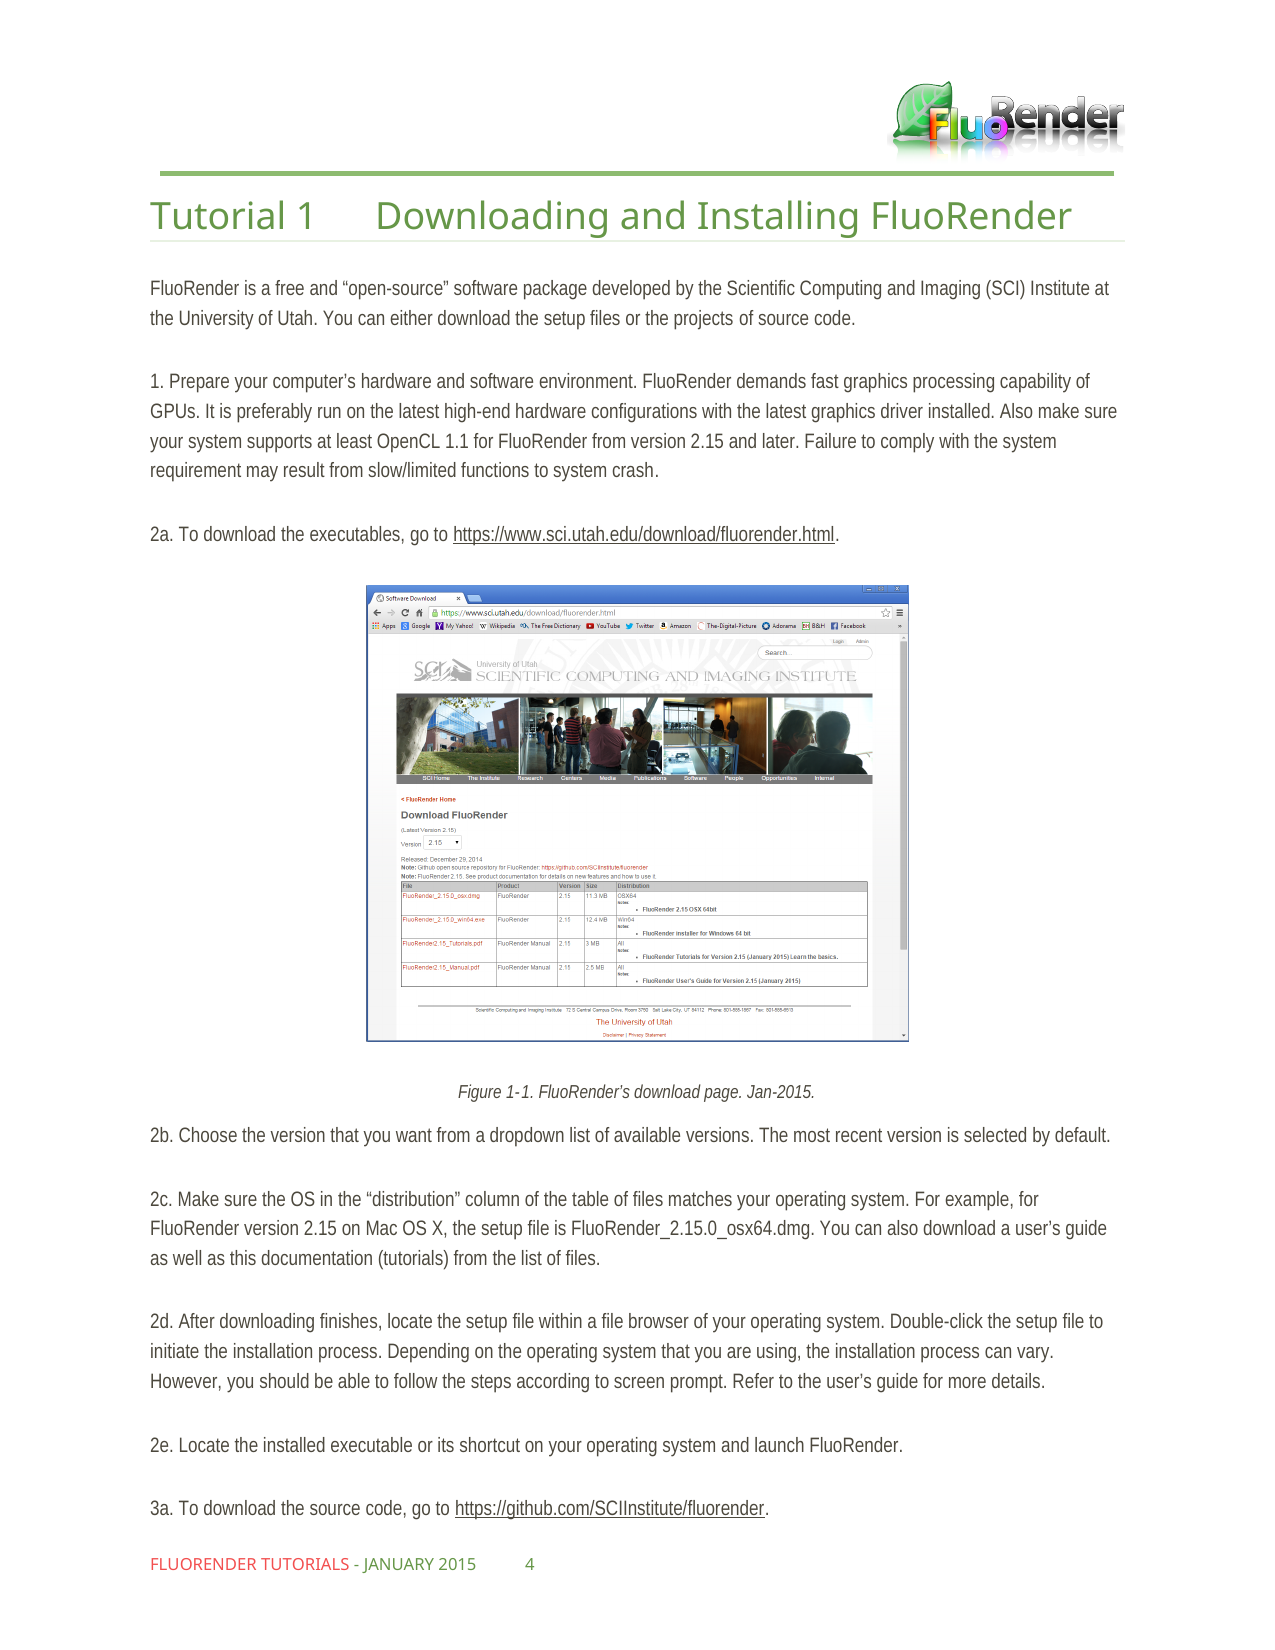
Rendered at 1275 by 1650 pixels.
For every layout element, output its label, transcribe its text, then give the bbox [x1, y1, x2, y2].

text 2e. Locate the installed executable or its shortcut on your operating system and launch FluoRender. [150, 1432, 1125, 1456]
text 2d. After downloading finishes, locate the setup file within a file browser of your operating system. Double-click the setup file to initiate the installation process. Depending on the operating system that you are using, the installation process can vary. However, you should be able to follow the steps according to screen prompt. Refer to the user’s guide for more details. [150, 1309, 1125, 1393]
text 1. Prepare your computer’s hardware and software environment. FluoRender demands fast graphics processing capability of GPUs. It is preferably run on the latest high-end hardware configurations with the latest graphics driver installed. Also make sure your system supports at least OpenCL 1.1 for FluoRender from version 2.15 and later. Failure to comply with the system requirement may result from slow/limited functions to system crash. [150, 369, 1125, 482]
text 3a. To download the source code, go to https://github.com/SCIInstitute/fluorender. [150, 1496, 1125, 1520]
text FluoRender is a free and “open-source” software package developed by the Scientific Computing and Imaging (SCI) Institute at the University of Utah. You can either download the setup files or the projects of source code. [150, 276, 1125, 329]
text 2c. Make sure the OS in the “distribution” column of the table of files matches your operating system. For example, for FluoRender version 2.15 on Mac OS X, the setup file is FluoRender_2.15.0_osx64.dmg. You can also download a user’s guide as well as this documentation (tutorials) from the list of files. [150, 1186, 1125, 1270]
subtitle Downloading and Installing FluoRender [150, 189, 1125, 240]
text 2a. To download the executables, go to https://www.sci.utah.edu/download/fluorender.html. [150, 522, 1125, 546]
picture [366, 585, 909, 1042]
picture [887, 75, 1125, 165]
text 2b. Choose the version that you want from a dropdown list of available versions. The most recent version is selected by default. [150, 1123, 1125, 1147]
